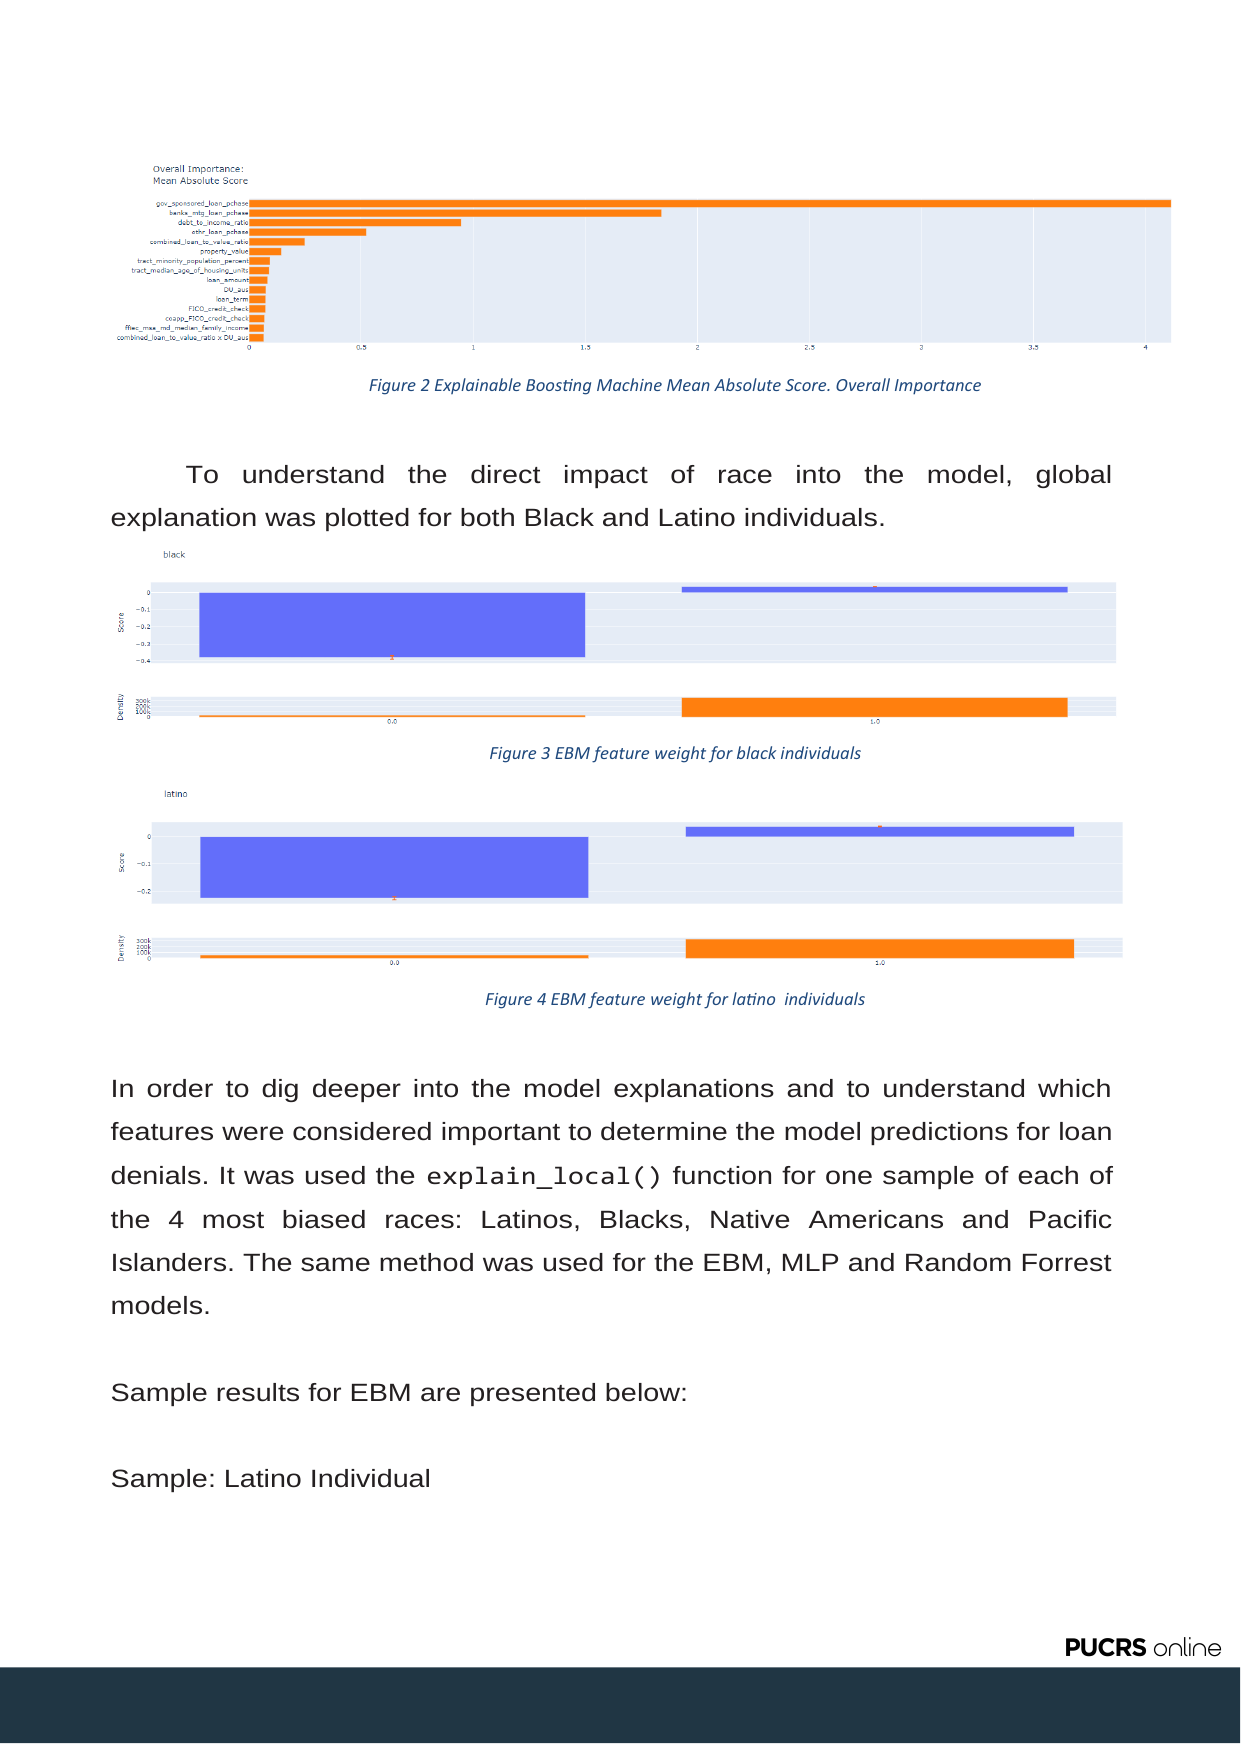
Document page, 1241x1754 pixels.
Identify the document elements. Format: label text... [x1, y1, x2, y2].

text Sample results for EBM are presented below: [110, 1377, 1114, 1406]
picture [110, 546, 1121, 726]
text To understand the direct impact of race into the model, global explanation was plotted for both Black and Latino individuals. [110, 460, 1114, 532]
picture [1064, 1636, 1222, 1658]
picture [110, 785, 1129, 973]
text In order to dig deeper into the model explanations and to understand which features were considered important to determine the model predictions for loan denials. It was used the explain_local() function for one sample of each of the 4 most biased races: Latinos, Blacks, Native Americans and Pacific Islanders. The same method was used for the EBM, MLP and Random Forrest models. [110, 1074, 1114, 1320]
text Sample: Latino Individual [110, 1464, 1114, 1492]
picture [110, 156, 1179, 358]
